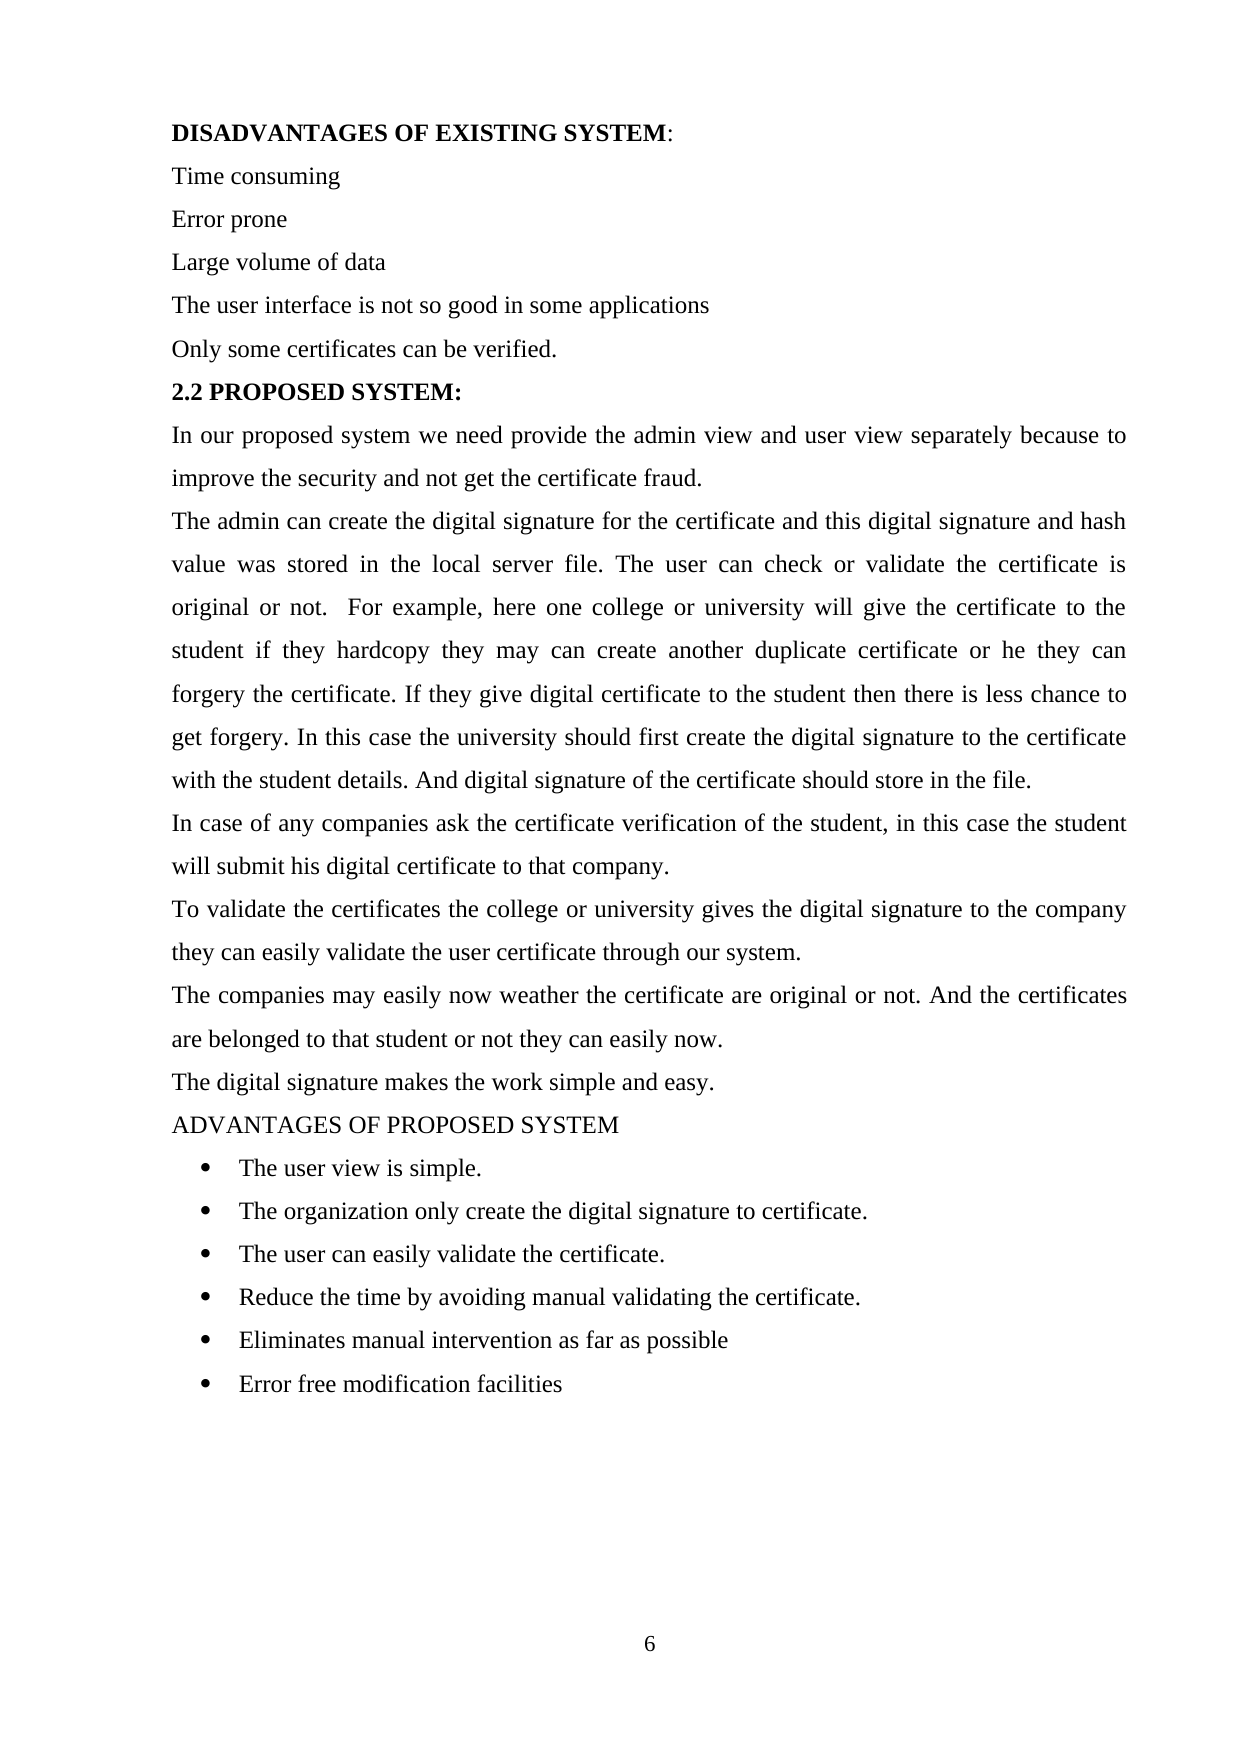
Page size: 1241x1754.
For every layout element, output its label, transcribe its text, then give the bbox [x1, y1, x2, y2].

text The digital signature makes the work simple and easy. [171, 1067, 1128, 1096]
text Only some certificates can be verified. [171, 334, 1128, 362]
text Error prone [171, 204, 1128, 233]
text 2.2 PROPOSED SYSTEM: [171, 377, 1128, 406]
text To validate the certificates the college or university gives the digital signature to the company they can easily validate the user certificate through our system. [171, 894, 1128, 966]
text DISADVANTAGES OF EXISTING SYSTEM: [171, 118, 1128, 147]
text The user interface is not so good in some applications [171, 291, 1128, 319]
text Time consuming [171, 161, 1128, 190]
text The companies may easily now weather the certificate are original or not. And the certificates are belonged to that student or not they can easily now. [171, 981, 1128, 1052]
text The admin can create the digital signature for the certificate and this digital signature and hash value was stored in the local server file. The user can check or validate the certificate is original or not. For example, here one college or university will give the certificate to the student if they hardcopy they may can create another duplicate certificate or he they can forgery the certificate. If they give digital certificate to the student then there is less chance to get forgery. In this case the university should first create the digital signature to the certificate with the student details. And digital signature of the certificate should store in the file. [171, 506, 1128, 794]
list Reduce the time by avoiding manual validating the certificate. [201, 1282, 1128, 1311]
text In case of any companies ask the certificate verification of the student, in this case the student will submit his digital certificate to that company. [171, 808, 1128, 880]
text In our proposed system we need provide the admin view and user view separately because to improve the security and not get the certificate fraud. [171, 420, 1128, 492]
list Eliminates manual intervention as far as possible [201, 1326, 1128, 1354]
list Error free modification facilities [201, 1369, 1128, 1397]
list The user can easily validate the certificate. [201, 1239, 1128, 1268]
text Large volume of data [171, 247, 1128, 276]
list The organization only create the digital signature to certificate. [201, 1196, 1128, 1225]
list The user view is simple. [201, 1153, 1128, 1182]
text ADVANTAGES OF PROPOSED SYSTEM [171, 1110, 1128, 1139]
